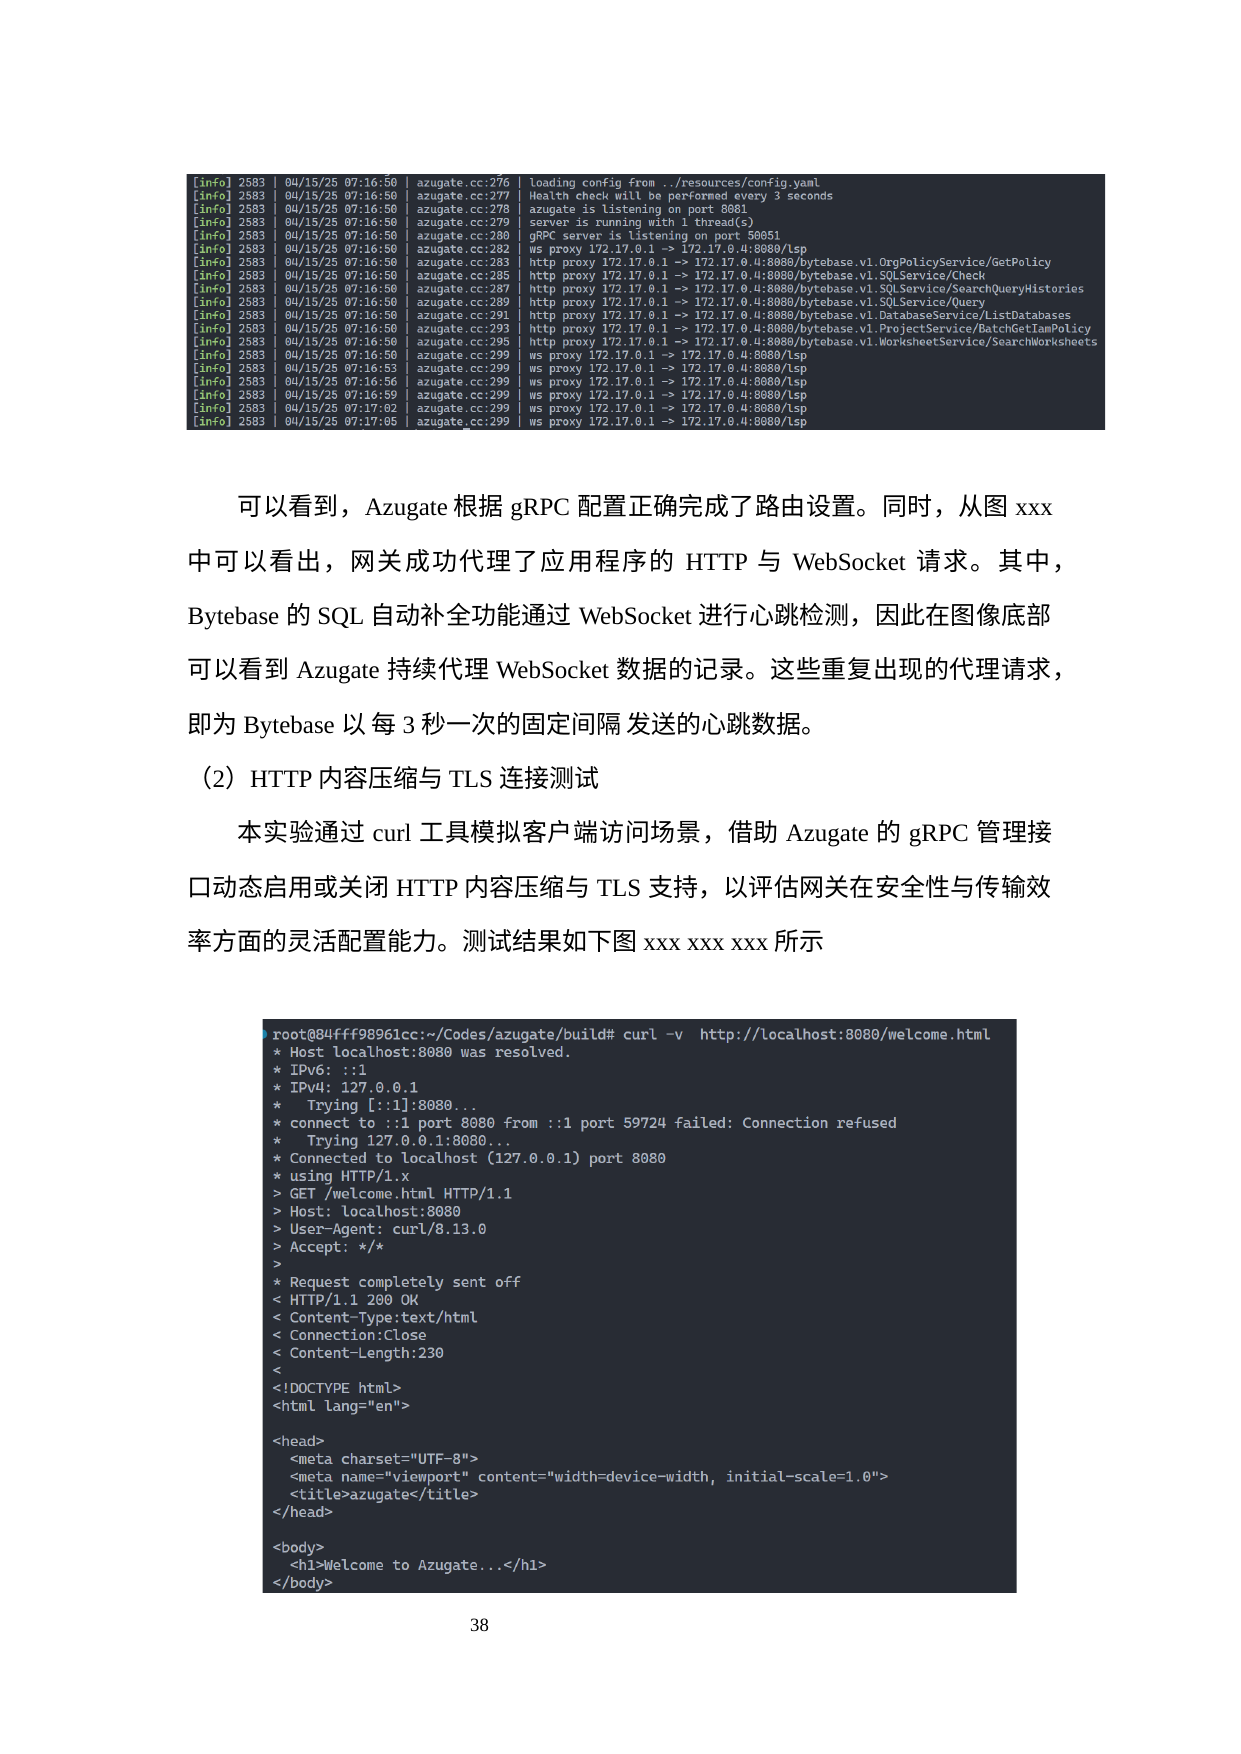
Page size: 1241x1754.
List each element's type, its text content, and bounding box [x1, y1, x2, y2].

picture [186, 174, 1106, 430]
picture [262, 1019, 1017, 1593]
text 本实验通过 curl 工具模拟客户端访问场景，借助 Azugate 的 gRPC 管理接口动态启用或关闭 HTTP 内容压缩与 TLS 支持，以评估网关在安全性与传输效率方面的灵活配置能力。测试结果如下图 xxx xxx xxx 所示 [187, 813, 1053, 958]
text 可以看到，Azugate根据 gRPC 配置正确完成了路由设置。同时，从图 xxx 中可以看出，网关成功代理了应用程序的 HTTP 与 WebSocket 请求。其中，Bytebase 的 SQL 自动补全功能通过 WebSocket 进行心跳检测，因此在图像底部可以看到 Azugate 持续代理 WebSocket 数据的记录。这些重复出现的代理请求，即为 Bytebase 以 每 3 秒一次的固定间隔 发送的心跳数据。 [187, 487, 1053, 740]
text （2）HTTP 内容压缩与 TLS 连接测试 [187, 758, 1053, 795]
